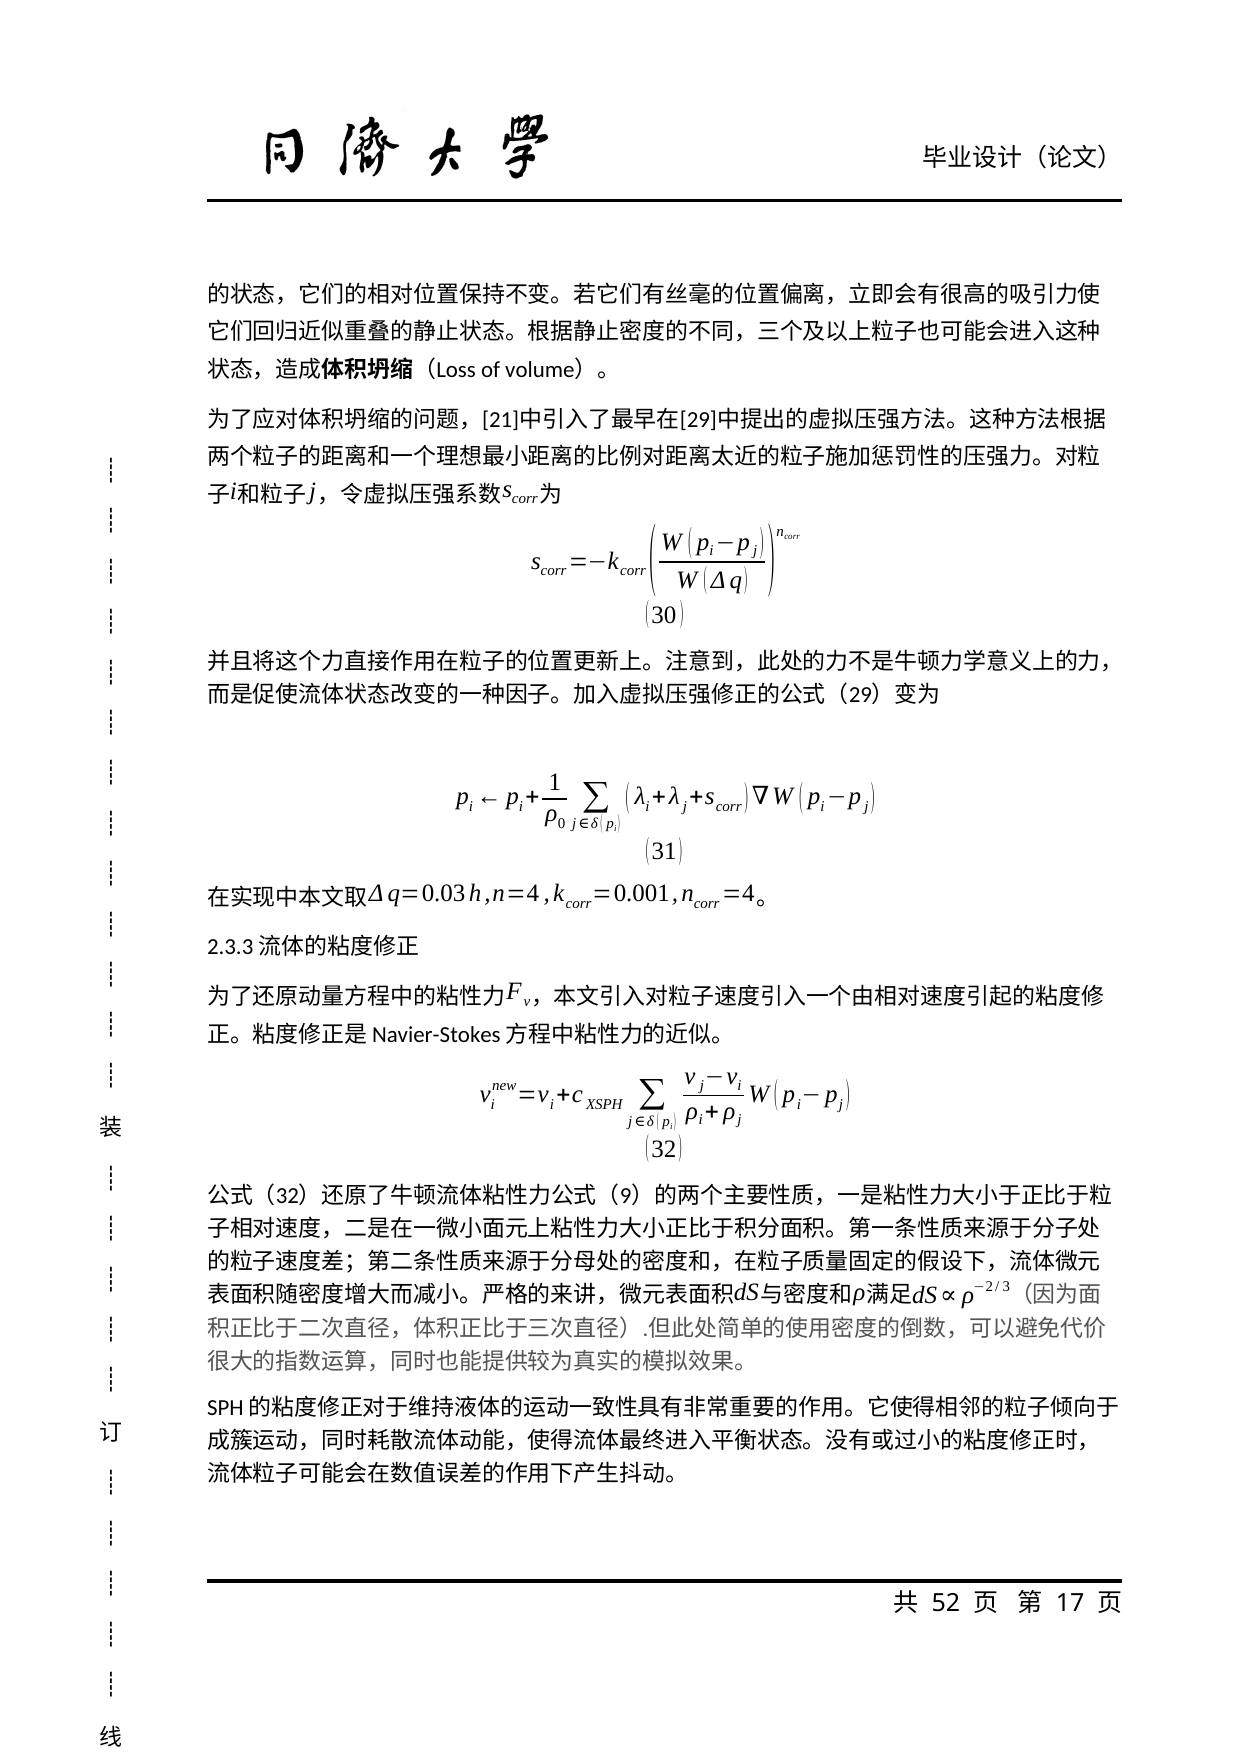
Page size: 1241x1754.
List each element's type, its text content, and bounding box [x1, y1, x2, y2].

text 公式（32）还原了牛顿流体粘性力公式（9）的两个主要性质，一是粘性力大小于正比于粒子相对速度，二是在一微小面元上粘性力大小正比于积分面积。第一条性质来源于分子处的粒子速度差；第二条性质来源于分母处的密度和，在粒子质量固定的假设下，流体微元表面积随密度增大而减小。严格的来讲，微元表面积与密度和满足（因为面积正比于二次直径，体积正比于三次直径）.但此处简单的使用密度的倒数，可以避免代价很大的指数运算，同时也能提供较为真实的模拟效果。 [207, 1176, 1122, 1376]
text 为了应对体积坍缩的问题，[21]中引入了最早在[29]中提出的虚拟压强方法。这种方法根据两个粒子的距离和一个理想最小距离的比例对距离太近的粒子施加惩罚性的压强力。对粒子和粒子，令虚拟压强系数为 [207, 397, 1122, 510]
text 为了还原动量方程中的粘性力，本文引入对粒子速度引入一个由相对速度引起的粘度修正。粘度修正是Navier-Stokes方程中粘性力的近似。 [207, 975, 1122, 1050]
text 在实现中本文取。 [207, 879, 1122, 912]
text 并且将这个力直接作用在粒子的位置更新上。注意到，此处的力不是牛顿力学意义上的力，而是促使流体状态改变的一种因子。加入虚拟压强修正的公式（29）变为 [207, 643, 1122, 709]
text 2.3.3 流体的粘度修正 [207, 925, 1122, 962]
picture [244, 106, 566, 185]
text SPH的粘度修正对于维持液体的运动一致性具有非常重要的作用。它使得相邻的粒子倾向于成簇运动，同时耗散流体动能，使得流体最终进入平衡状态。没有或过小的粘度修正时，流体粒子可能会在数值误差的作用下产生抖动。 [207, 1388, 1122, 1488]
